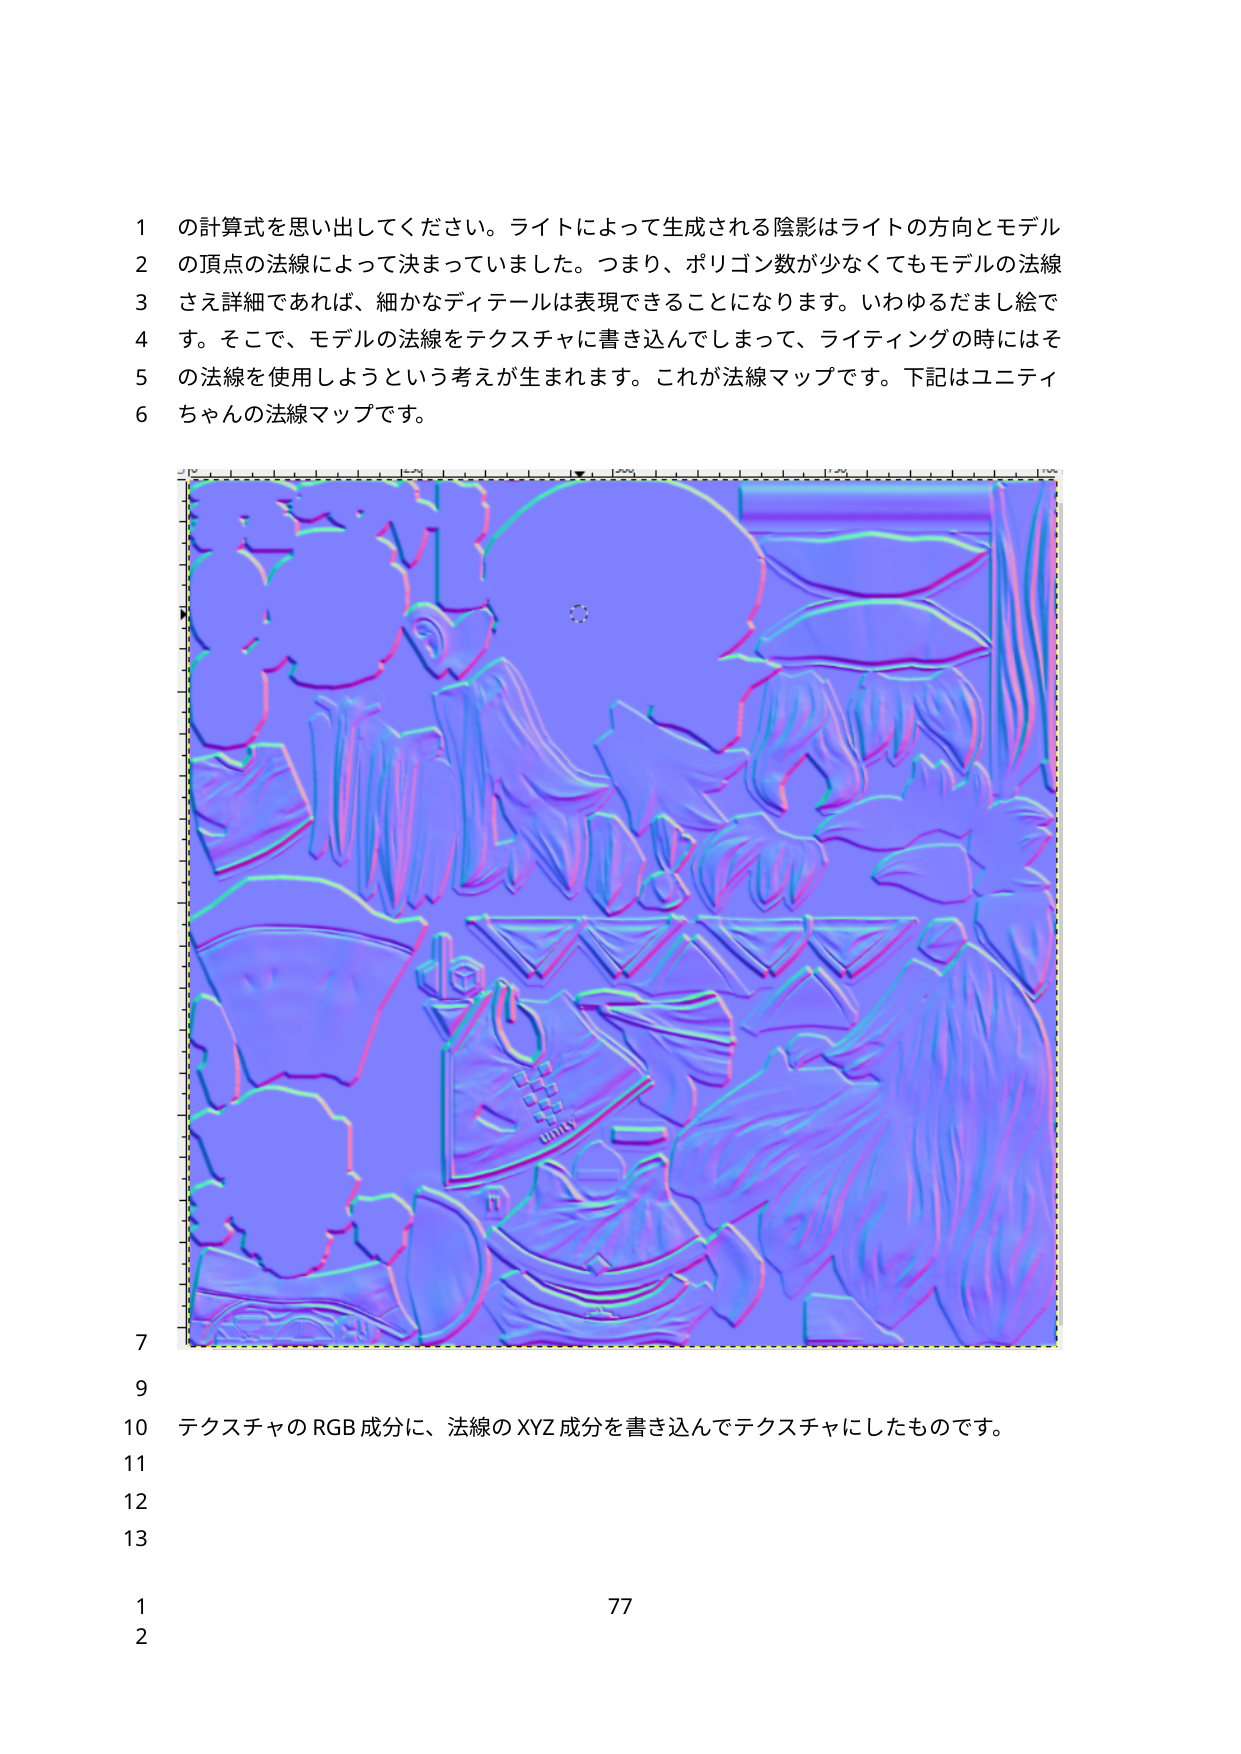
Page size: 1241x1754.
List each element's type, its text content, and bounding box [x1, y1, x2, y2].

picture [177, 469, 1063, 1350]
text テクスチャのRGB成分に、法線のXYZ成分を書き込んでテクスチャにしたものです。 [177, 1407, 1063, 1444]
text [177, 207, 1063, 432]
